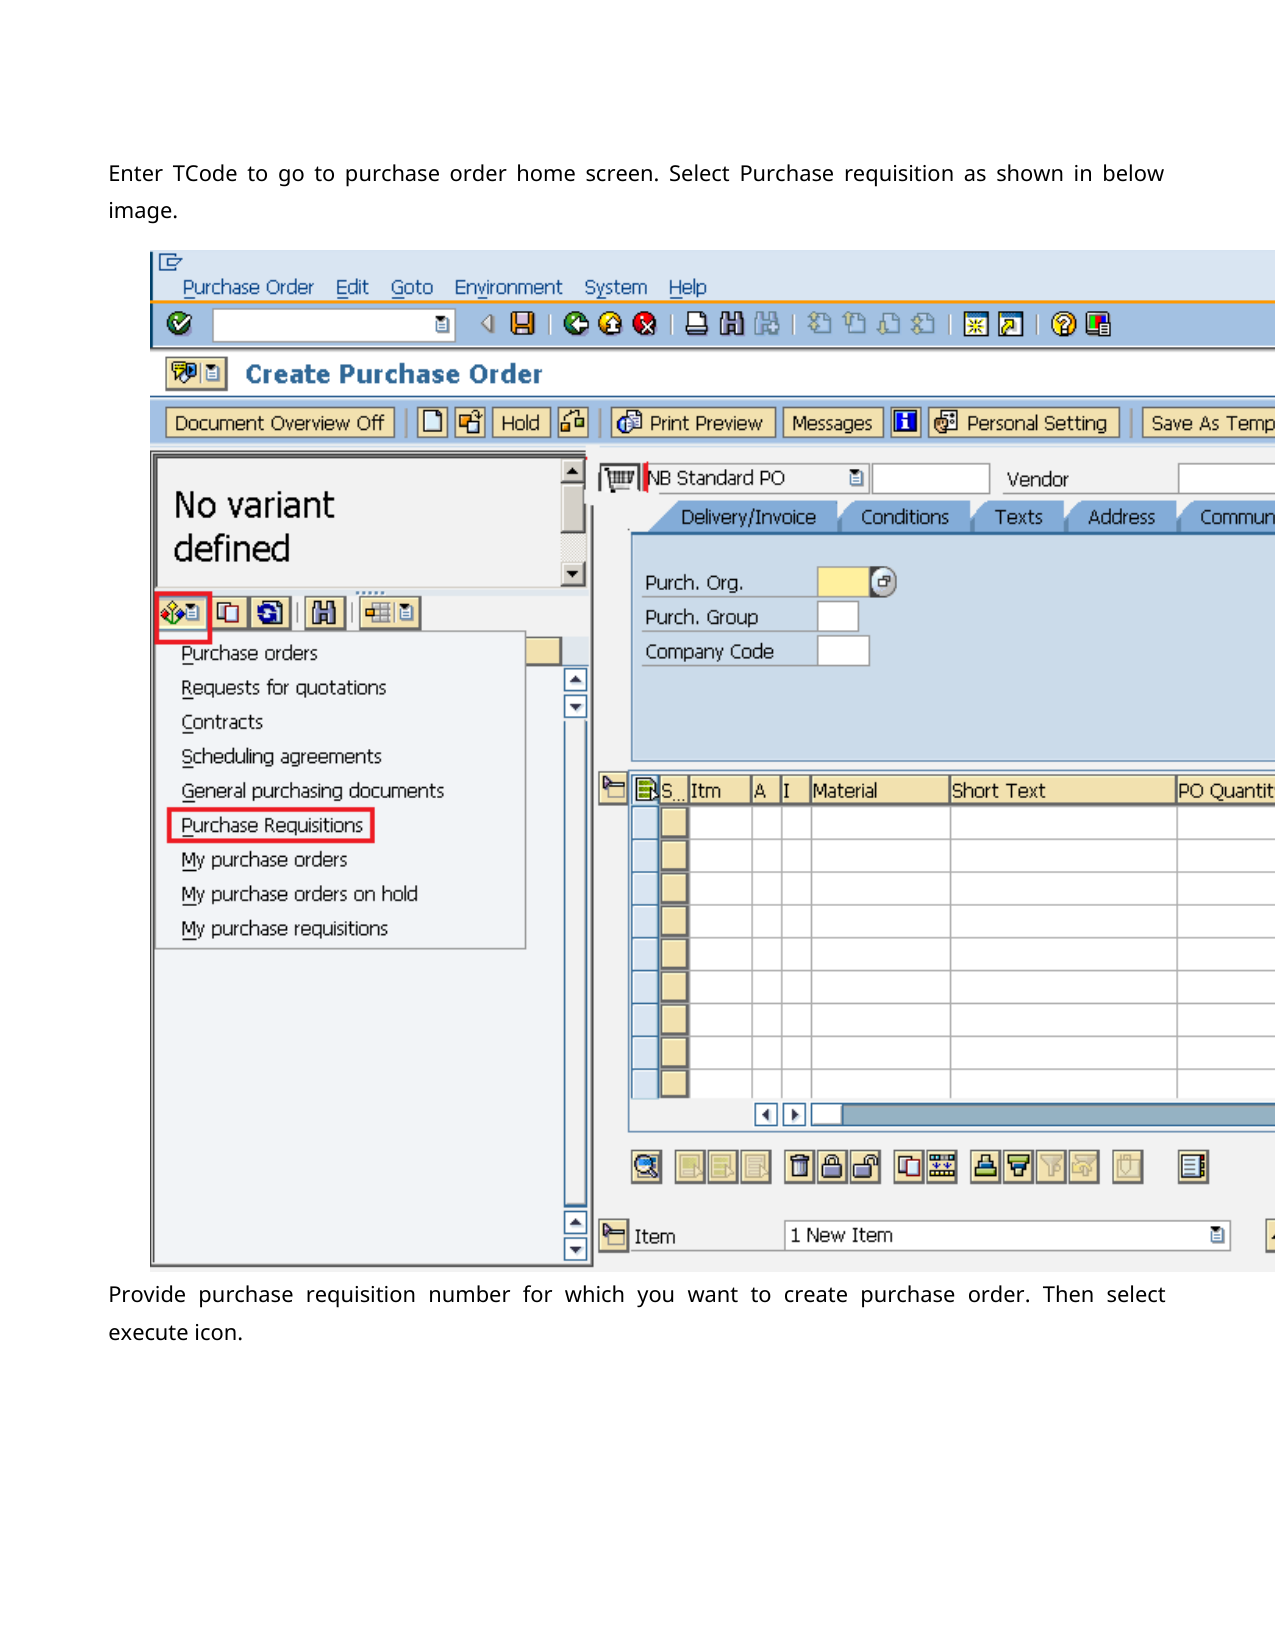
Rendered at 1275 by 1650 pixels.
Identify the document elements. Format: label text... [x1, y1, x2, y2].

picture [150, 250, 1275, 1272]
text Enter TCode to go to purchase order home screen. Select Purchase requisition as shown in below image. [108, 150, 1167, 225]
text Provide purchase requisition number for which you want to create purchase order. Then select execute icon. [108, 1272, 1167, 1347]
